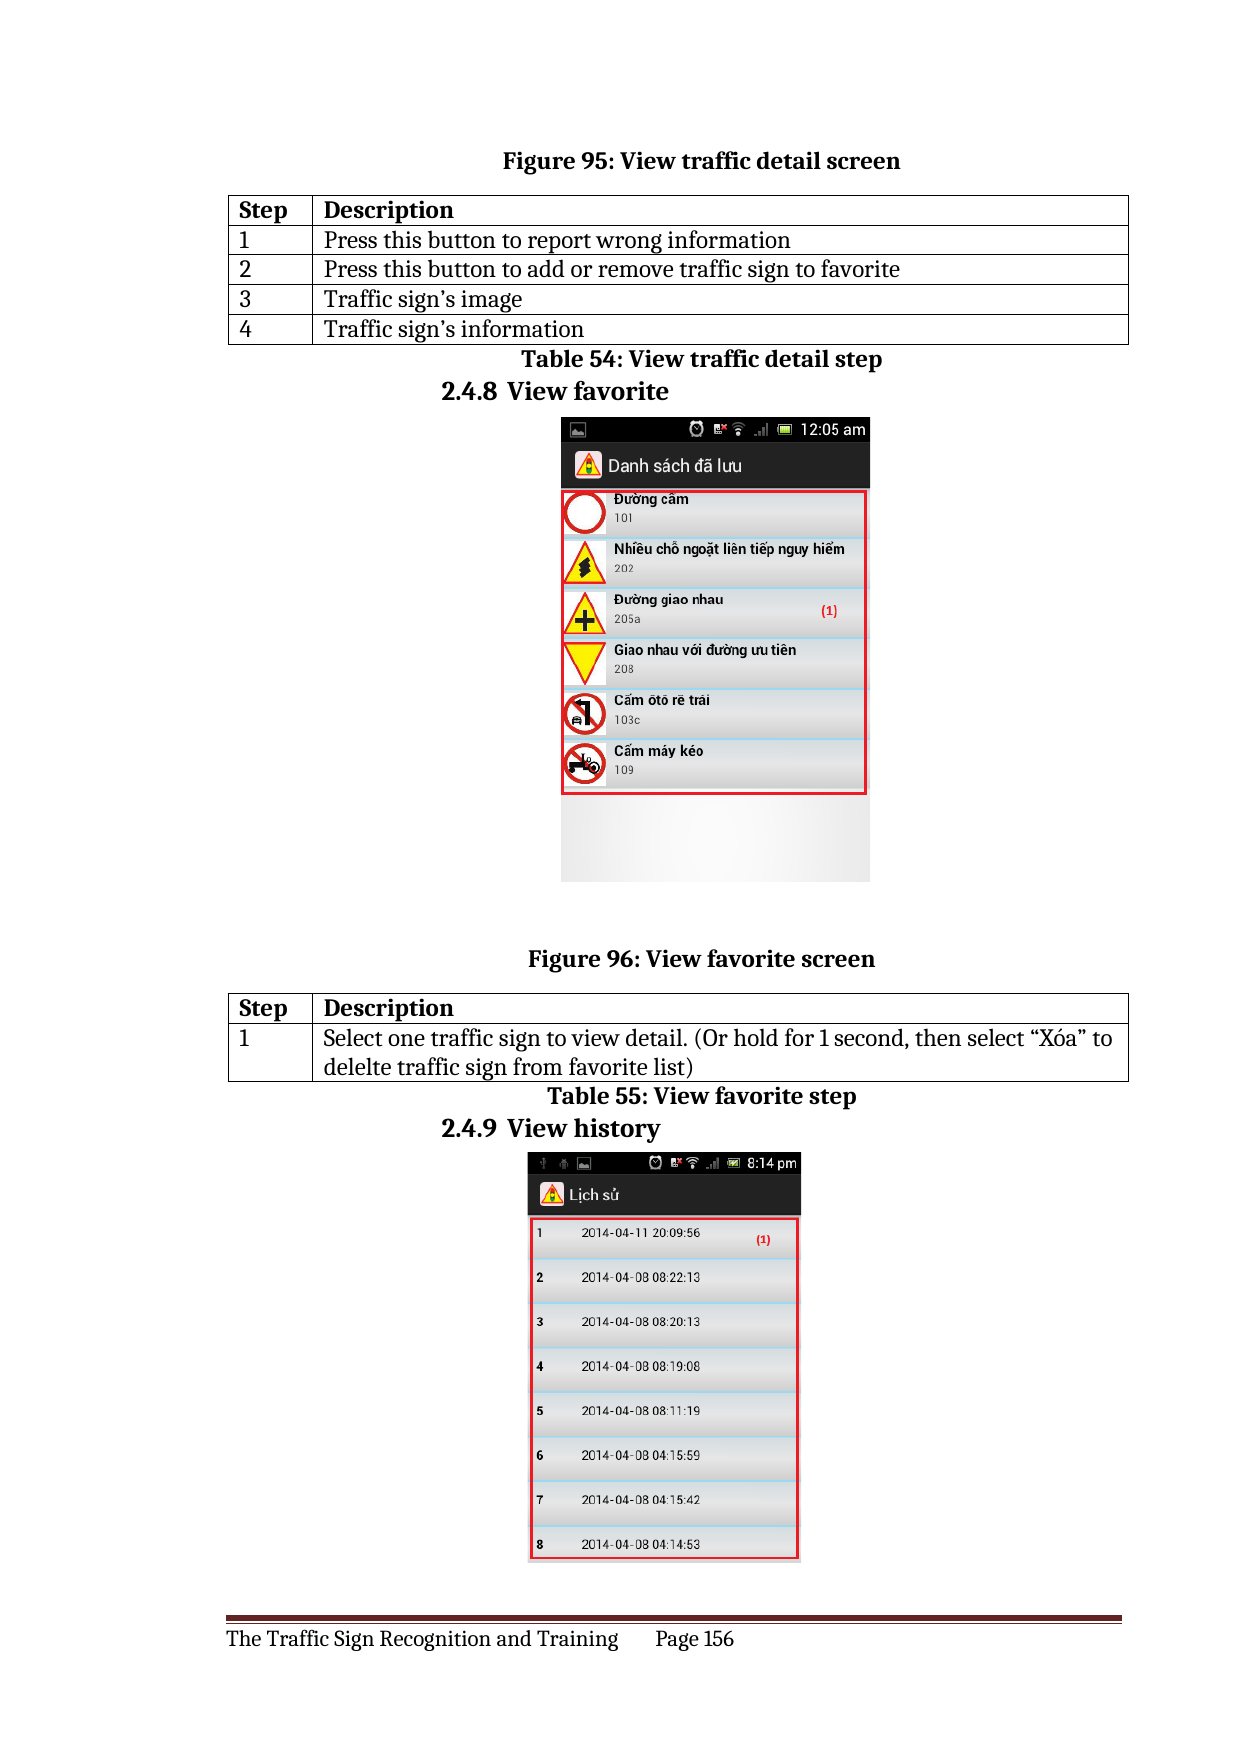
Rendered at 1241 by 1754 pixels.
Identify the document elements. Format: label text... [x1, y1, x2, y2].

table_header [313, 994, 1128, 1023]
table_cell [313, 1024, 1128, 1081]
picture [527, 1152, 802, 1563]
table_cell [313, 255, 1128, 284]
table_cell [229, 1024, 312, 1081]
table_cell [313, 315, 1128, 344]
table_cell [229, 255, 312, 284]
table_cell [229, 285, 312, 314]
subtitle View favorite [441, 376, 1122, 407]
subtitle View history [441, 1113, 1122, 1144]
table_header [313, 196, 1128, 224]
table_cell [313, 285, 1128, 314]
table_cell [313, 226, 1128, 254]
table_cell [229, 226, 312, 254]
list Figure 96: View favorite screen [282, 945, 1122, 974]
list Figure 95: View traffic detail screen [282, 147, 1122, 176]
picture [561, 417, 871, 882]
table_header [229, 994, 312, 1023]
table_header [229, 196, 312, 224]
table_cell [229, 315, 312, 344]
